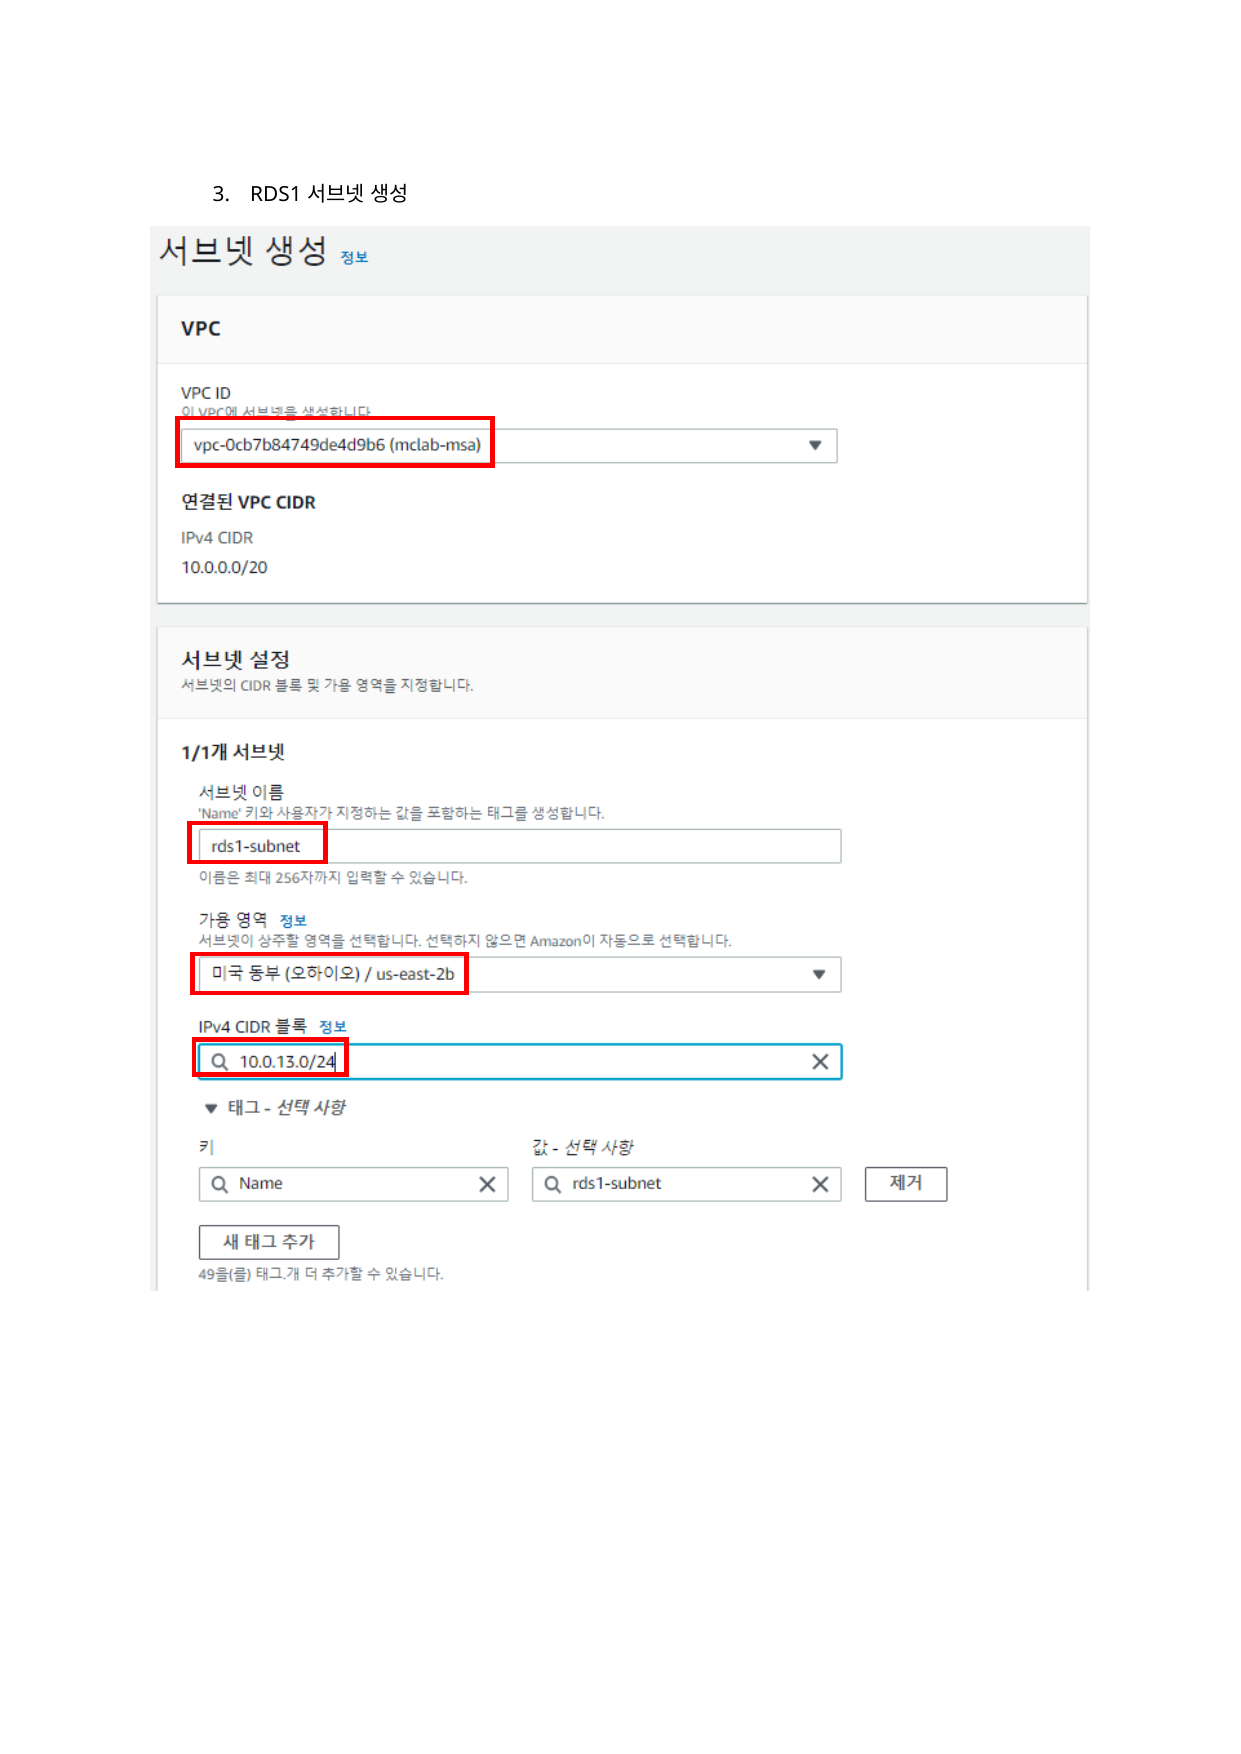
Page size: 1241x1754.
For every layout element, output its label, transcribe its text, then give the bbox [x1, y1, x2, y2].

subtitle RDS1 서브넷 생성 [212, 177, 1090, 207]
picture [150, 226, 1091, 1291]
